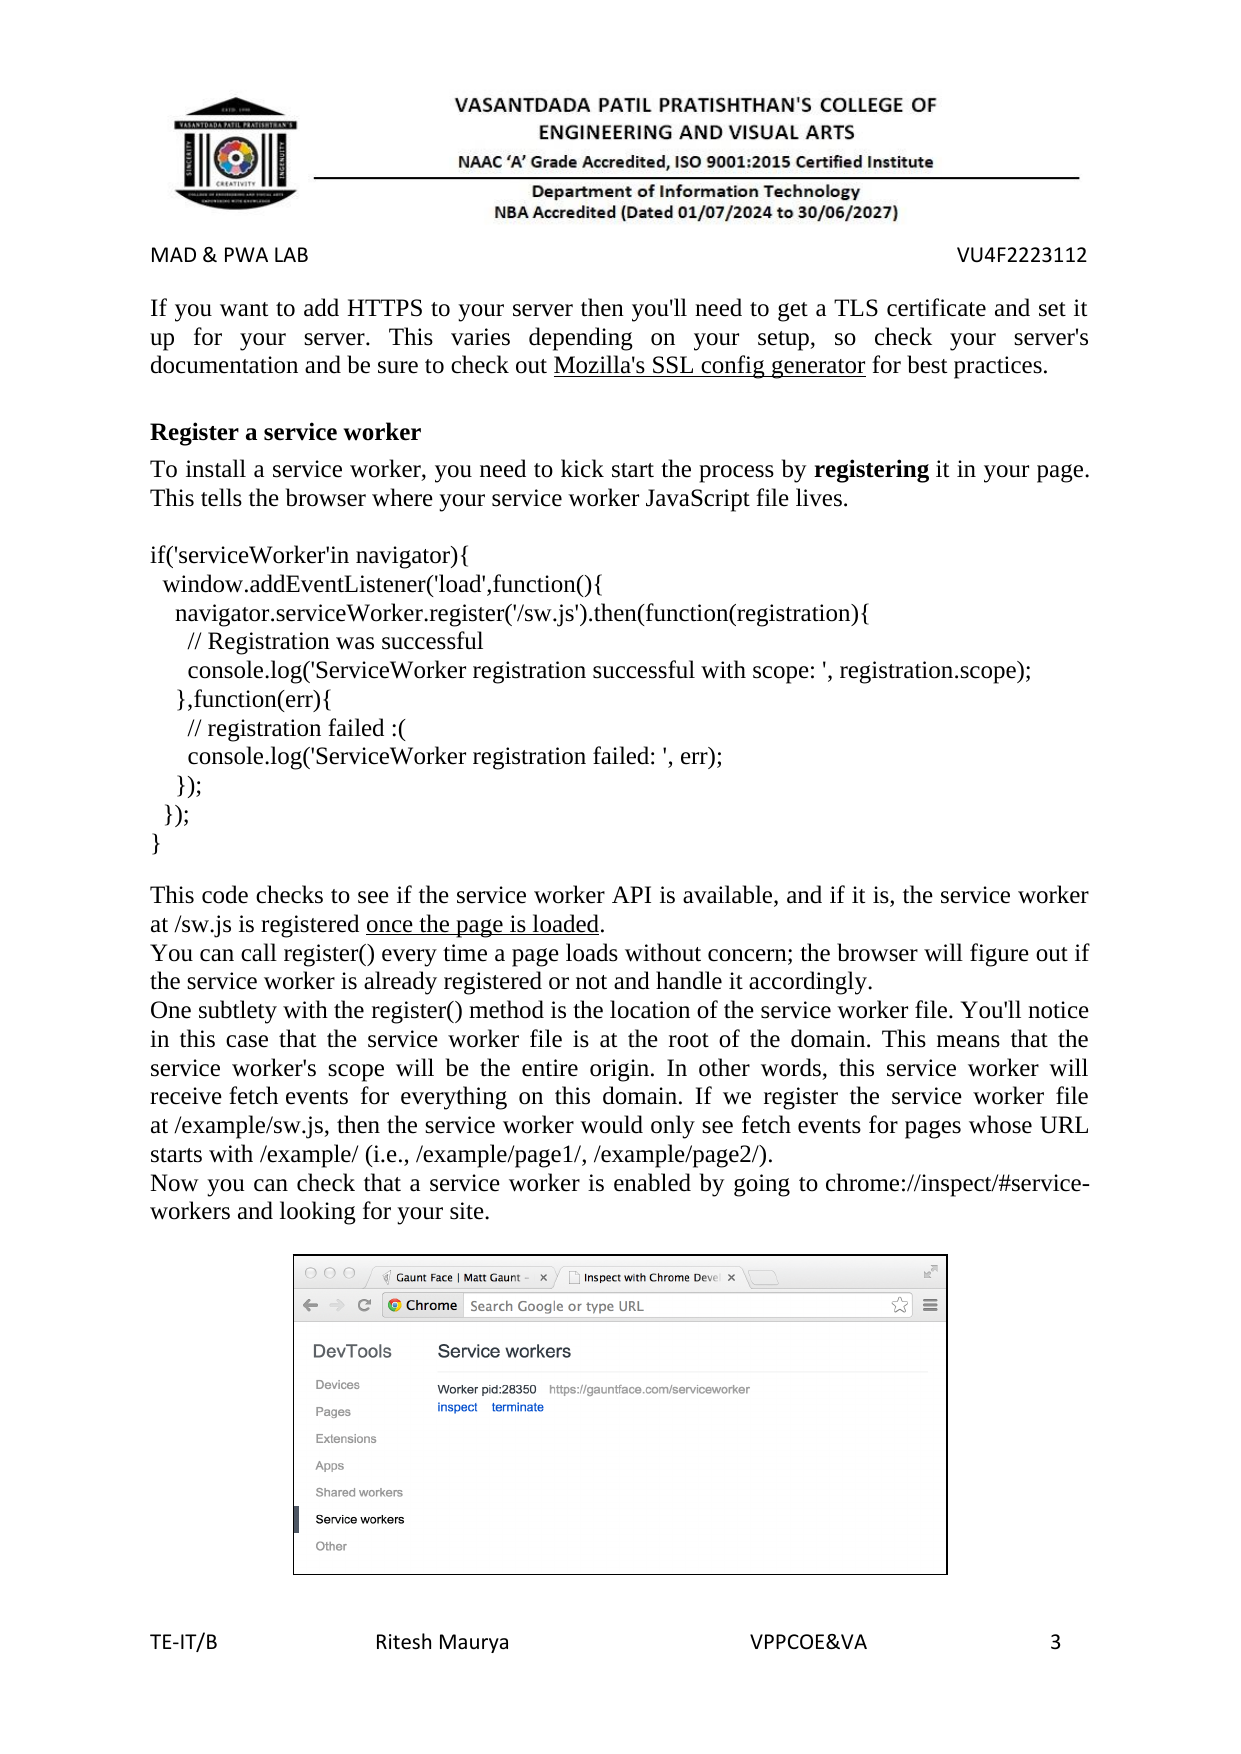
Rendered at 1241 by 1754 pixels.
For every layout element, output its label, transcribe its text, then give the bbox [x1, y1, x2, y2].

text if('serviceWorker'in navigator){ window.addEventListener('load',function(){ navigator.serviceWorker.register('/sw.js').then(function(registration){ // Registration was successful console.log('ServiceWorker registration successful with scope: ', registration.scope); },function(err){ // registration failed :( console.log('ServiceWorker registration failed: ', err); }); }); } [150, 540, 1090, 880]
text Now you can check that a service worker is enabled by going to chrome://inspect/#service-workers and looking for your site. [150, 1168, 1090, 1225]
text If you want to add HTTPS to your server then you'll need to get a TLS certificate and set it up for your server. This varies depending on your setup, so check your server's documentation and be sure to check out Mozilla's SSL config generator for best practices. [150, 293, 1090, 379]
text One subtlety with the register() method is the location of the service worker file. You'll notice in this case that the service worker file is at the root of the domain. This means that the service worker's scope will be the entire origin. In other words, this service worker will receive fetch events for everything on this domain. If we register the service worker file at /example/sw.js, then the service worker would only see fetch events for pages whose URL starts with /example/ (i.e., /example/page1/, /example/page2/). [150, 995, 1090, 1168]
picture [150, 73, 1085, 237]
text To install a service worker, you need to kick start the process by registering it in your page. This tells the browser where your service worker JavaScript file lives. [150, 454, 1090, 511]
text You can call register() every time a page loads without concern; the browser will figure out if the service worker is already registered or not and handle it accordingly. [150, 938, 1090, 995]
picture [294, 1256, 946, 1574]
subtitle Register a service worker [150, 417, 1090, 446]
text This code checks to see if the service worker API is available, and if it is, the service worker at /sw.js is registered once the page is loaded. [150, 880, 1090, 938]
